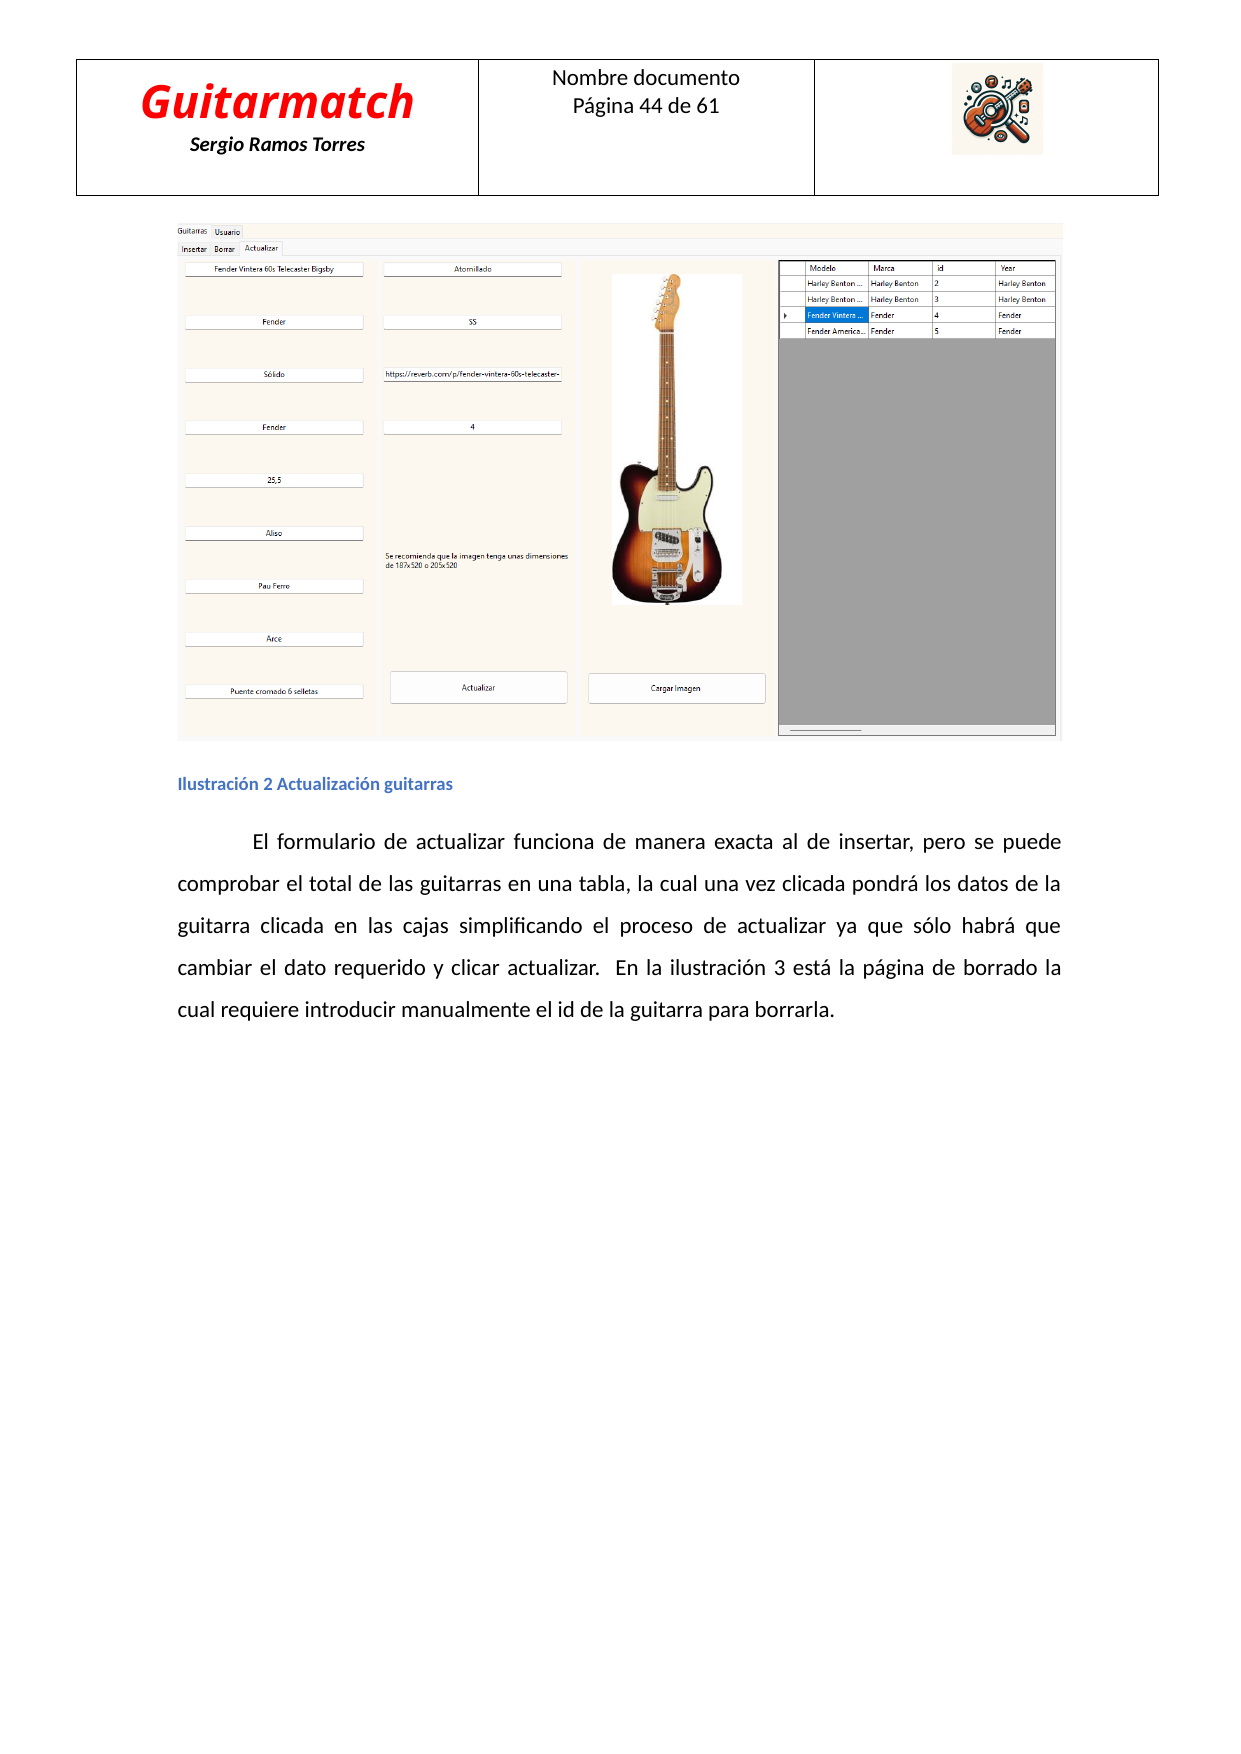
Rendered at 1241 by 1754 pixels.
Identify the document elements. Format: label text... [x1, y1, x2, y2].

picture [177, 223, 1063, 741]
picture [951, 63, 1043, 155]
text El formulario de actualizar funciona de manera exacta al de insertar, pero se puede comprobar el total de las guitarras en una tabla, la cual una vez clicada pondrá los datos de la guitarra clicada en las cajas simplificando el proceso de actualizar ya que sólo habrá que cambiar el dato requerido y clicar actualizar. En la ilustración 3 está la página de borrado la cual requiere introducir manualmente el id de la guitarra para borrarla. [177, 827, 1063, 1023]
text Ilustración 2 Actualización guitarras [177, 772, 1063, 794]
